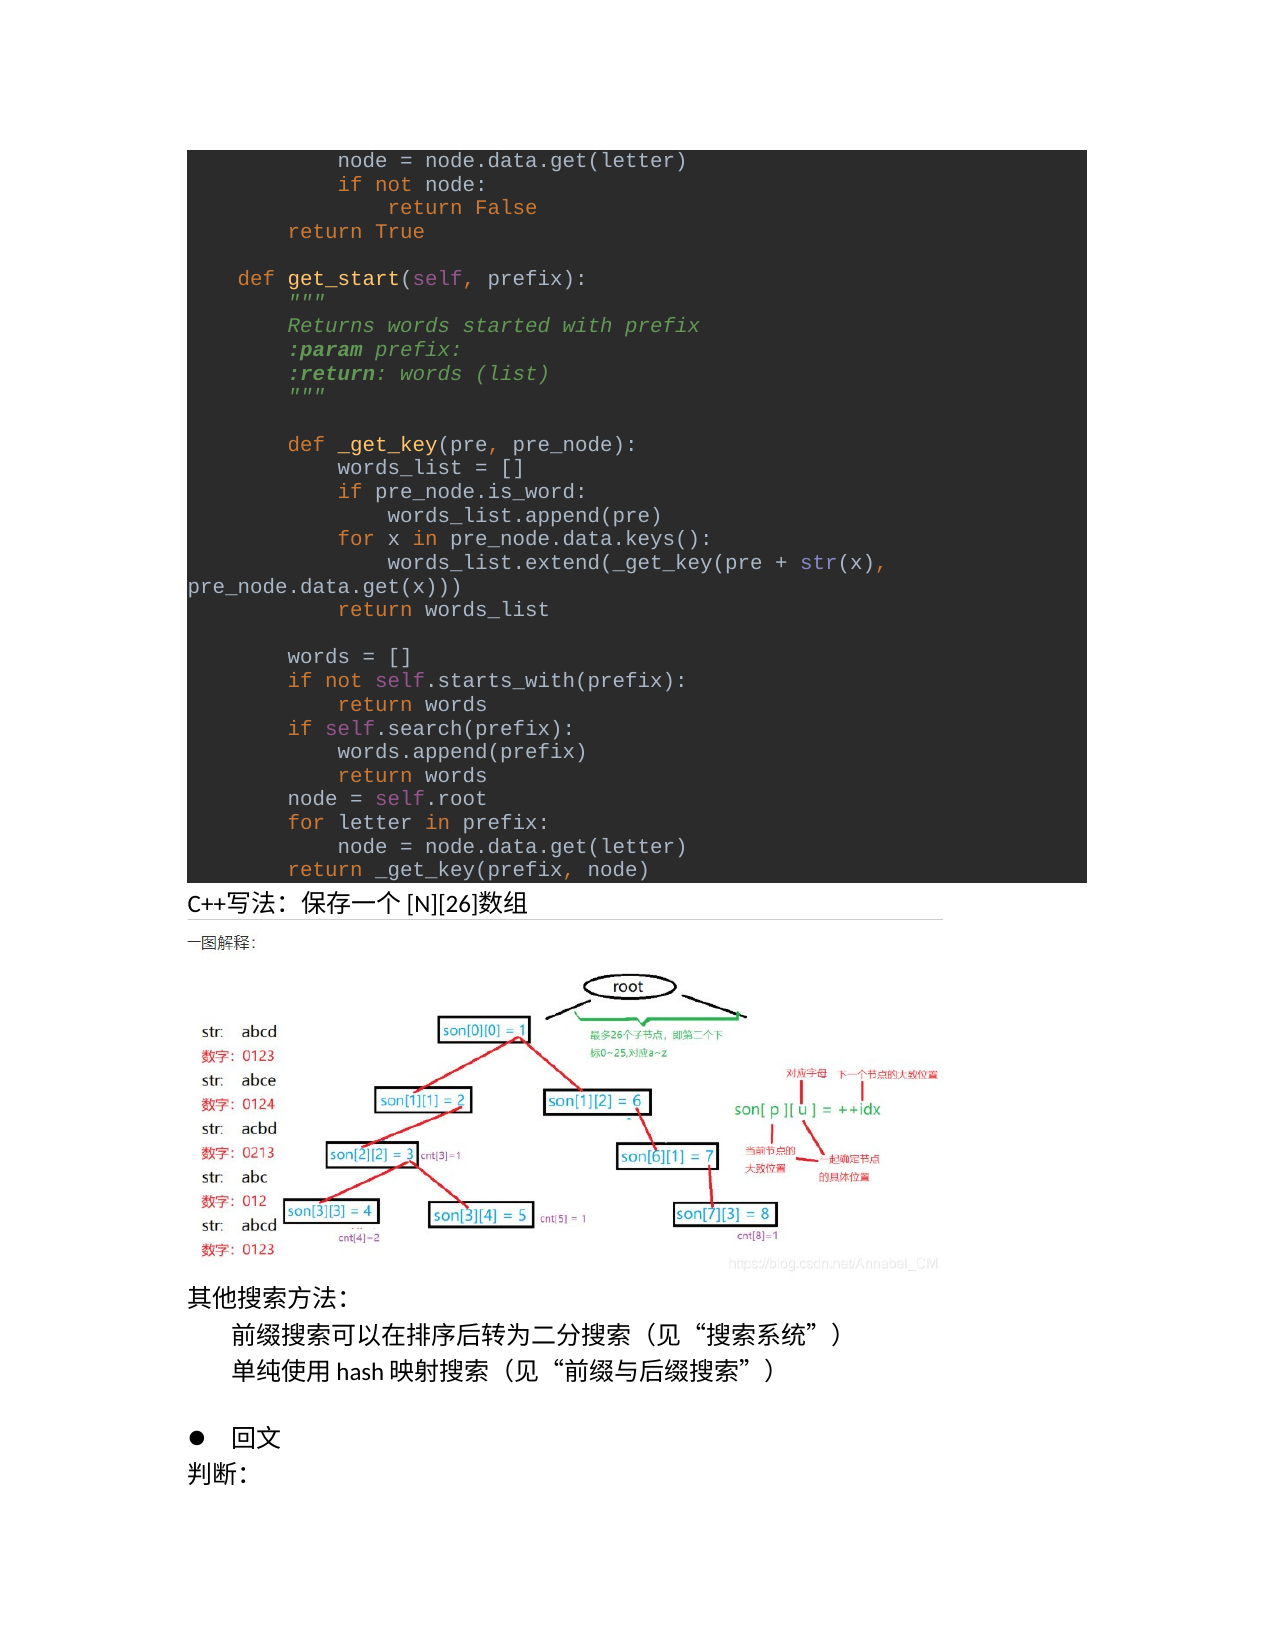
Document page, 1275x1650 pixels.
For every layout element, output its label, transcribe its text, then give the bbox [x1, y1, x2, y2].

text 判断： [187, 1454, 1087, 1491]
text 单纯使用hash映射搜索（见“前缀与后缀搜索”） [187, 1351, 1087, 1388]
text 前缀搜索可以在排序后转为二分搜索（见“搜索系统”） [187, 1315, 1087, 1351]
text C++写法：保存一个 [N][26]数组 [187, 883, 1087, 919]
text 其他搜索方法： [187, 1279, 1087, 1315]
picture [187, 919, 945, 1279]
list 回文 [187, 1418, 1087, 1454]
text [187, 150, 1087, 883]
